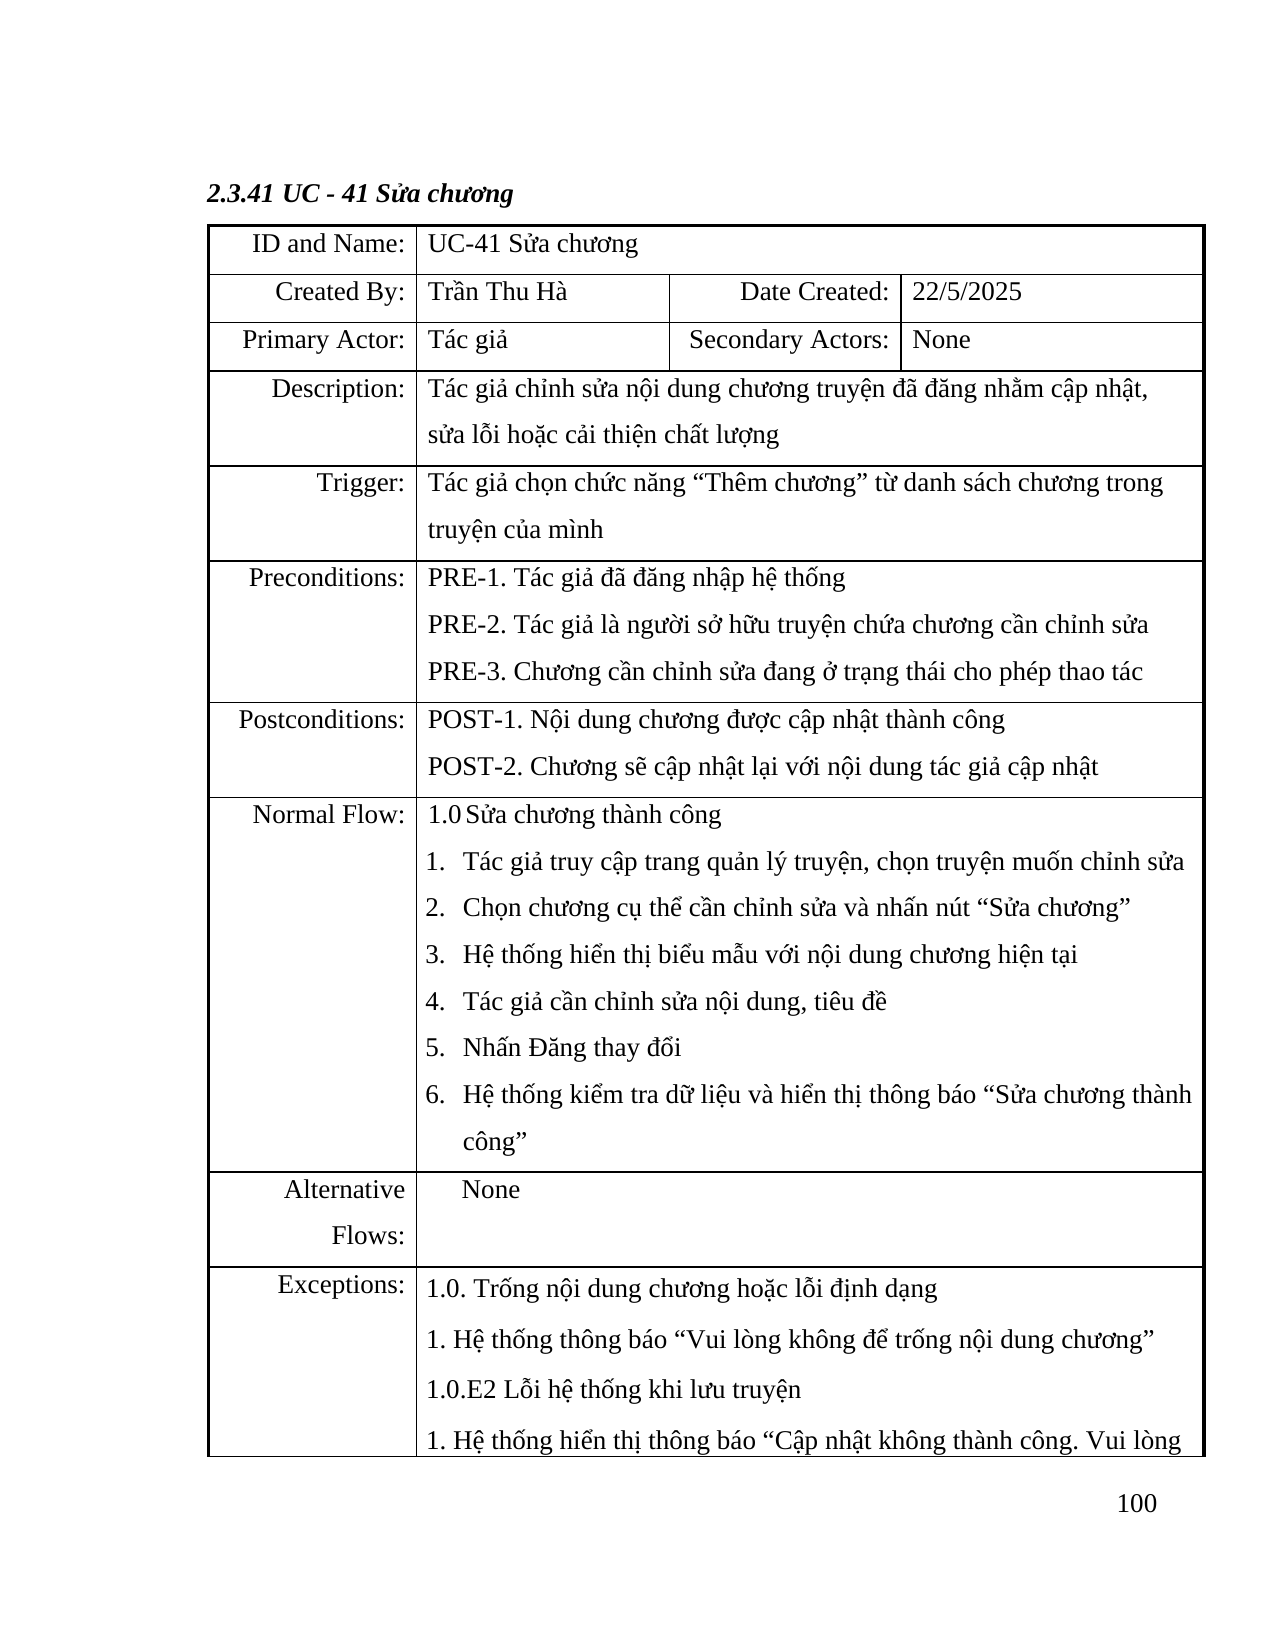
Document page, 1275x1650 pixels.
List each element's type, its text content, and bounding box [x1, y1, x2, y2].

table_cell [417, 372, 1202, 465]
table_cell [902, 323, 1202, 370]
subtitle UC - 41 Sửa chương [207, 177, 1157, 208]
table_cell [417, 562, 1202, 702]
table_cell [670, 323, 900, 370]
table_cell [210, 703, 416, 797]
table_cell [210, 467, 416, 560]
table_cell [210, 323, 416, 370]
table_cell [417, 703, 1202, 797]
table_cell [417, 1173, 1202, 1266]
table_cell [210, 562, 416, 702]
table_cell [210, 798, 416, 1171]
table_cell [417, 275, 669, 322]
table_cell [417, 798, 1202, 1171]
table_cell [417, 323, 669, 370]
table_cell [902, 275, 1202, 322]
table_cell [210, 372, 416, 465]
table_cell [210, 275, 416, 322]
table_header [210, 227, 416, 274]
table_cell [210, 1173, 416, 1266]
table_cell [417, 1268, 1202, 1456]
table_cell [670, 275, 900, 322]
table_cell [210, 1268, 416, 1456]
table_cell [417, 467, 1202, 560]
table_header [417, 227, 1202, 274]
